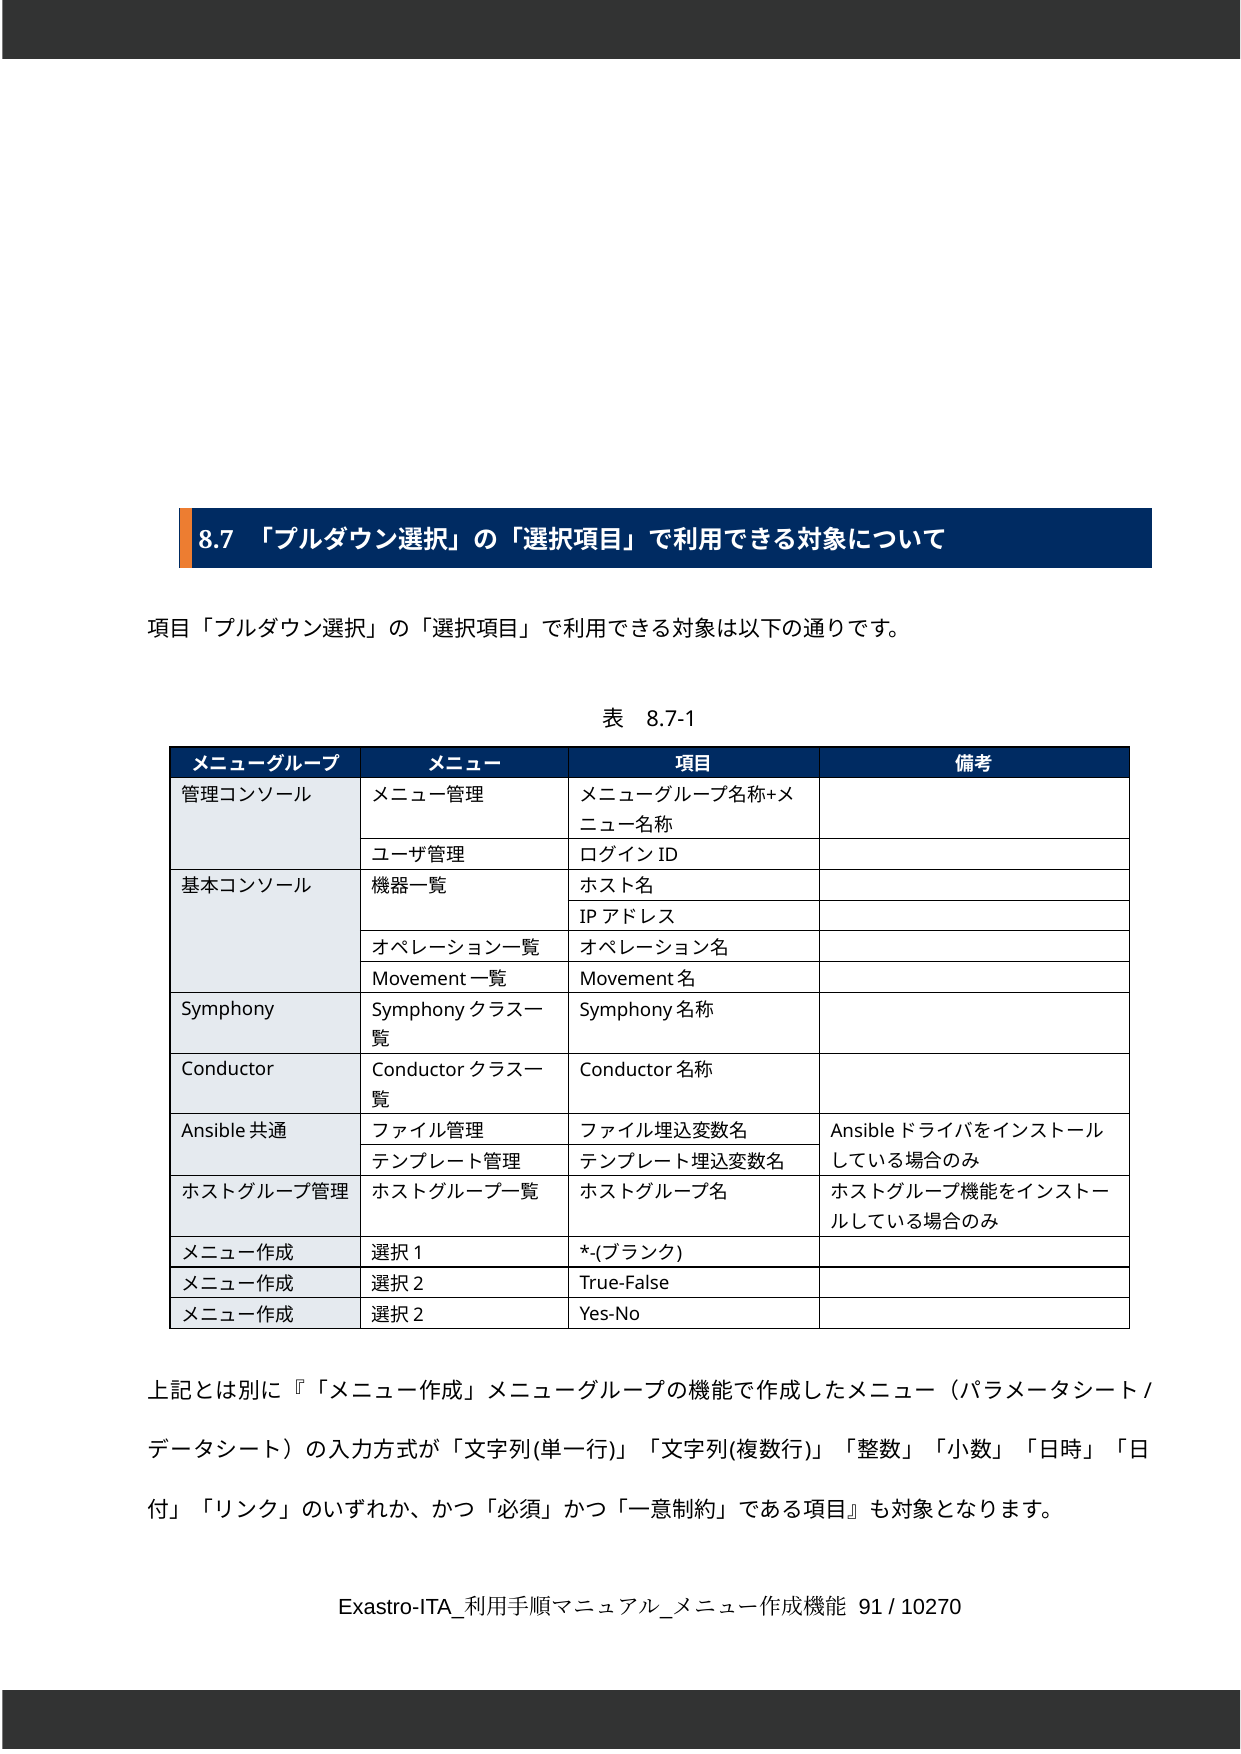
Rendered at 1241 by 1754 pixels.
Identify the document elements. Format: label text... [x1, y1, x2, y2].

table_cell Symphony [171, 993, 360, 1053]
table_cell Yes-No [569, 1298, 819, 1328]
table_cell 選択2 [361, 1268, 568, 1297]
table_cell Symphonyクラス一覧 [361, 993, 568, 1053]
table_cell IPアドレス [569, 901, 819, 930]
table_cell オペレーション名 [569, 931, 819, 961]
table_cell Conductor名称 [569, 1054, 819, 1113]
table_cell *-(ブランク) [569, 1237, 819, 1266]
text 表 8.7-1 [148, 687, 1152, 746]
table_cell ホスト名 [569, 870, 819, 899]
table_cell Movement名 [569, 962, 819, 992]
table_header 備考 [820, 748, 1129, 777]
table_cell [820, 1237, 1129, 1266]
table_cell テンプレート管理 [361, 1145, 568, 1175]
table_cell ファイル埋込変数名 [569, 1114, 819, 1144]
table_cell [820, 778, 1129, 838]
table_cell [820, 993, 1129, 1053]
table_cell [820, 1298, 1129, 1328]
table_cell ファイル管理 [361, 1114, 568, 1144]
table_cell ログインID [569, 839, 819, 869]
table_cell 基本コンソール [171, 870, 360, 992]
table_cell [820, 839, 1129, 869]
table_cell テンプレート埋込変数名 [569, 1145, 819, 1175]
text 上記とは別に『「メニュー作成」メニューグループの機能で作成したメニュー（パラメータシート/データシート）の入力方式が「文字列(単一行)」「文字列(複数行)」「整数」「小数」「日時」「日付」「リンク」のいずれか、かつ「必須」かつ「一意制約」である項目』も対象となります。 [148, 1359, 1152, 1538]
table_cell オペレーション一覧 [361, 931, 568, 961]
table_cell メニューグループ名称+メニュー名称 [569, 778, 819, 838]
table_cell [820, 1054, 1129, 1113]
table_cell [820, 931, 1129, 961]
subtitle 「プルダウン選択」の「選択項目」で利用できる対象について [192, 508, 1152, 568]
table_cell True-False [569, 1268, 819, 1297]
table_cell Conductorクラス一覧 [361, 1054, 568, 1113]
table_cell ホストグループ管理 [171, 1176, 360, 1236]
table_cell Movement一覧 [361, 962, 568, 992]
table_cell ユーザ管理 [361, 839, 568, 869]
table_cell 選択1 [361, 1237, 568, 1266]
table_header 項目 [569, 748, 819, 777]
table_cell Ansible共通 [171, 1114, 360, 1175]
picture [2, 0, 1241, 59]
table_cell Conductor [171, 1054, 360, 1113]
table_cell メニュー管理 [361, 778, 568, 838]
table_cell 選択2 [361, 1298, 568, 1328]
table_cell [820, 870, 1129, 899]
text 項目「プルダウン選択」の「選択項目」で利用できる対象は以下の通りです。 [148, 597, 1152, 657]
table_cell メニュー作成 [171, 1298, 360, 1328]
table_header メニュー [361, 748, 568, 777]
table_cell Ansibleドライバをインストールしている場合のみ [820, 1114, 1129, 1175]
table_cell ホストグループ機能をインストールしている場合のみ [820, 1176, 1129, 1236]
table_header メニューグループ [171, 748, 360, 777]
table_cell メニュー作成 [171, 1237, 360, 1266]
table_cell [820, 1268, 1129, 1297]
table_cell Symphony名称 [569, 993, 819, 1053]
table_cell [820, 962, 1129, 992]
table_cell [820, 901, 1129, 930]
table_cell ホストグループ一覧 [361, 1176, 568, 1236]
picture [2, 1690, 1241, 1749]
table_cell 機器一覧 [361, 870, 568, 930]
table_cell 管理コンソール [171, 778, 360, 869]
table_cell ホストグループ名 [569, 1176, 819, 1236]
table_cell メニュー作成 [171, 1268, 360, 1297]
